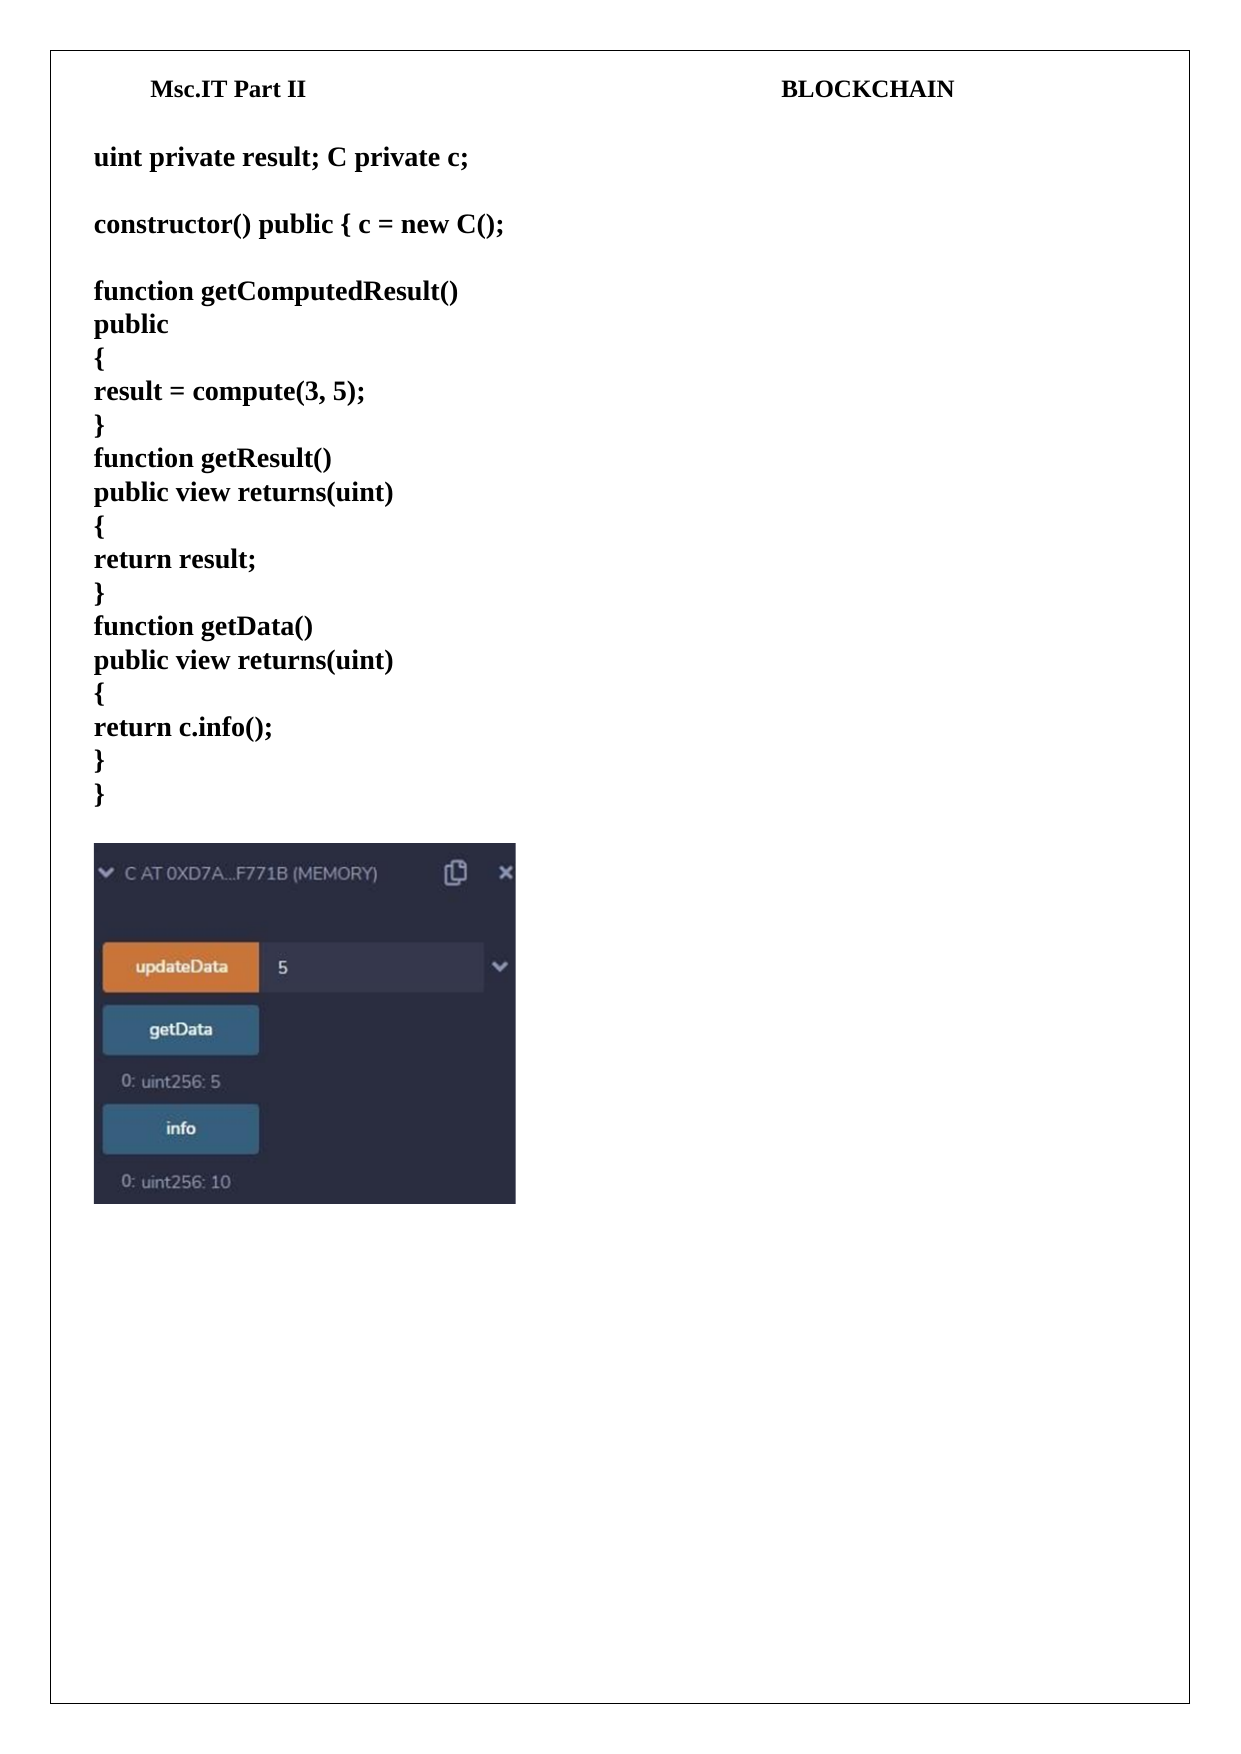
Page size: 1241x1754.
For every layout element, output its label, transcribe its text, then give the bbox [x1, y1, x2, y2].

text { [94, 341, 1153, 373]
text constructor() public { c = new C(); [94, 207, 1153, 239]
text public view returns(uint) [94, 475, 1153, 507]
text uint private result; C private c; [94, 139, 1153, 172]
text return result; [94, 542, 1153, 574]
text { [94, 508, 1153, 541]
text result = compute(3, 5); [94, 374, 1153, 407]
text { [94, 676, 1153, 709]
text } [94, 777, 1153, 809]
text function getResult() [94, 441, 1153, 474]
text } [94, 408, 1153, 440]
text public [94, 307, 1153, 340]
text function getData() [94, 609, 1153, 642]
text function getComputedResult() [94, 274, 1153, 306]
text return c.info(); [94, 710, 1153, 742]
text } [94, 743, 1153, 776]
text public view returns(uint) [94, 643, 1153, 675]
text } [94, 576, 1153, 608]
